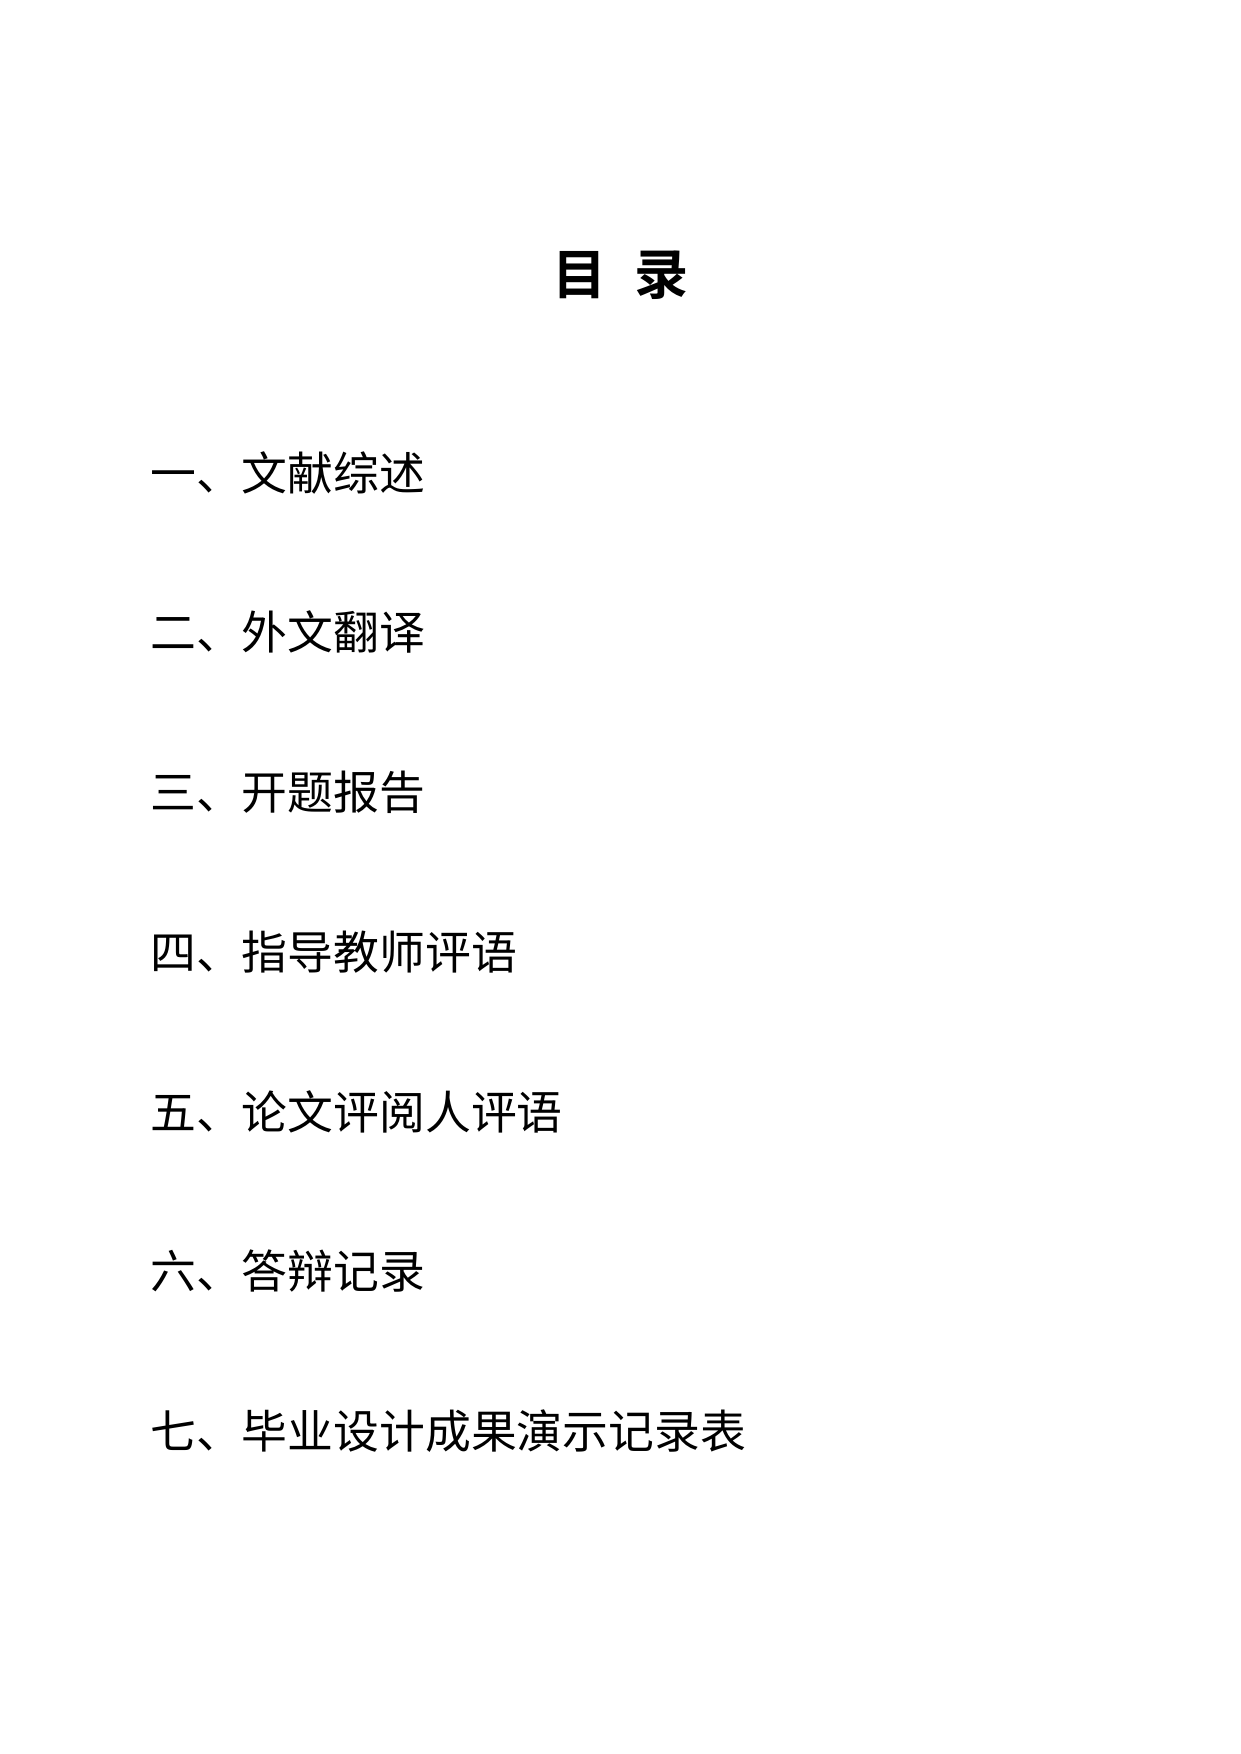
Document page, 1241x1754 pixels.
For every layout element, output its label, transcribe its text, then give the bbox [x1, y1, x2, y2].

text 七、毕业设计成果演示记录表 [150, 1380, 1090, 1478]
text 六、答辩记录 [150, 1220, 1090, 1318]
text 二、外文翻译 [150, 581, 1090, 679]
subtitle 目 录 [150, 224, 1090, 322]
text 一、文献综述 [150, 421, 1090, 519]
text 四、指导教师评语 [150, 901, 1090, 998]
text 五、论文评阅人评语 [150, 1061, 1090, 1158]
text 三、开题报告 [150, 741, 1090, 838]
